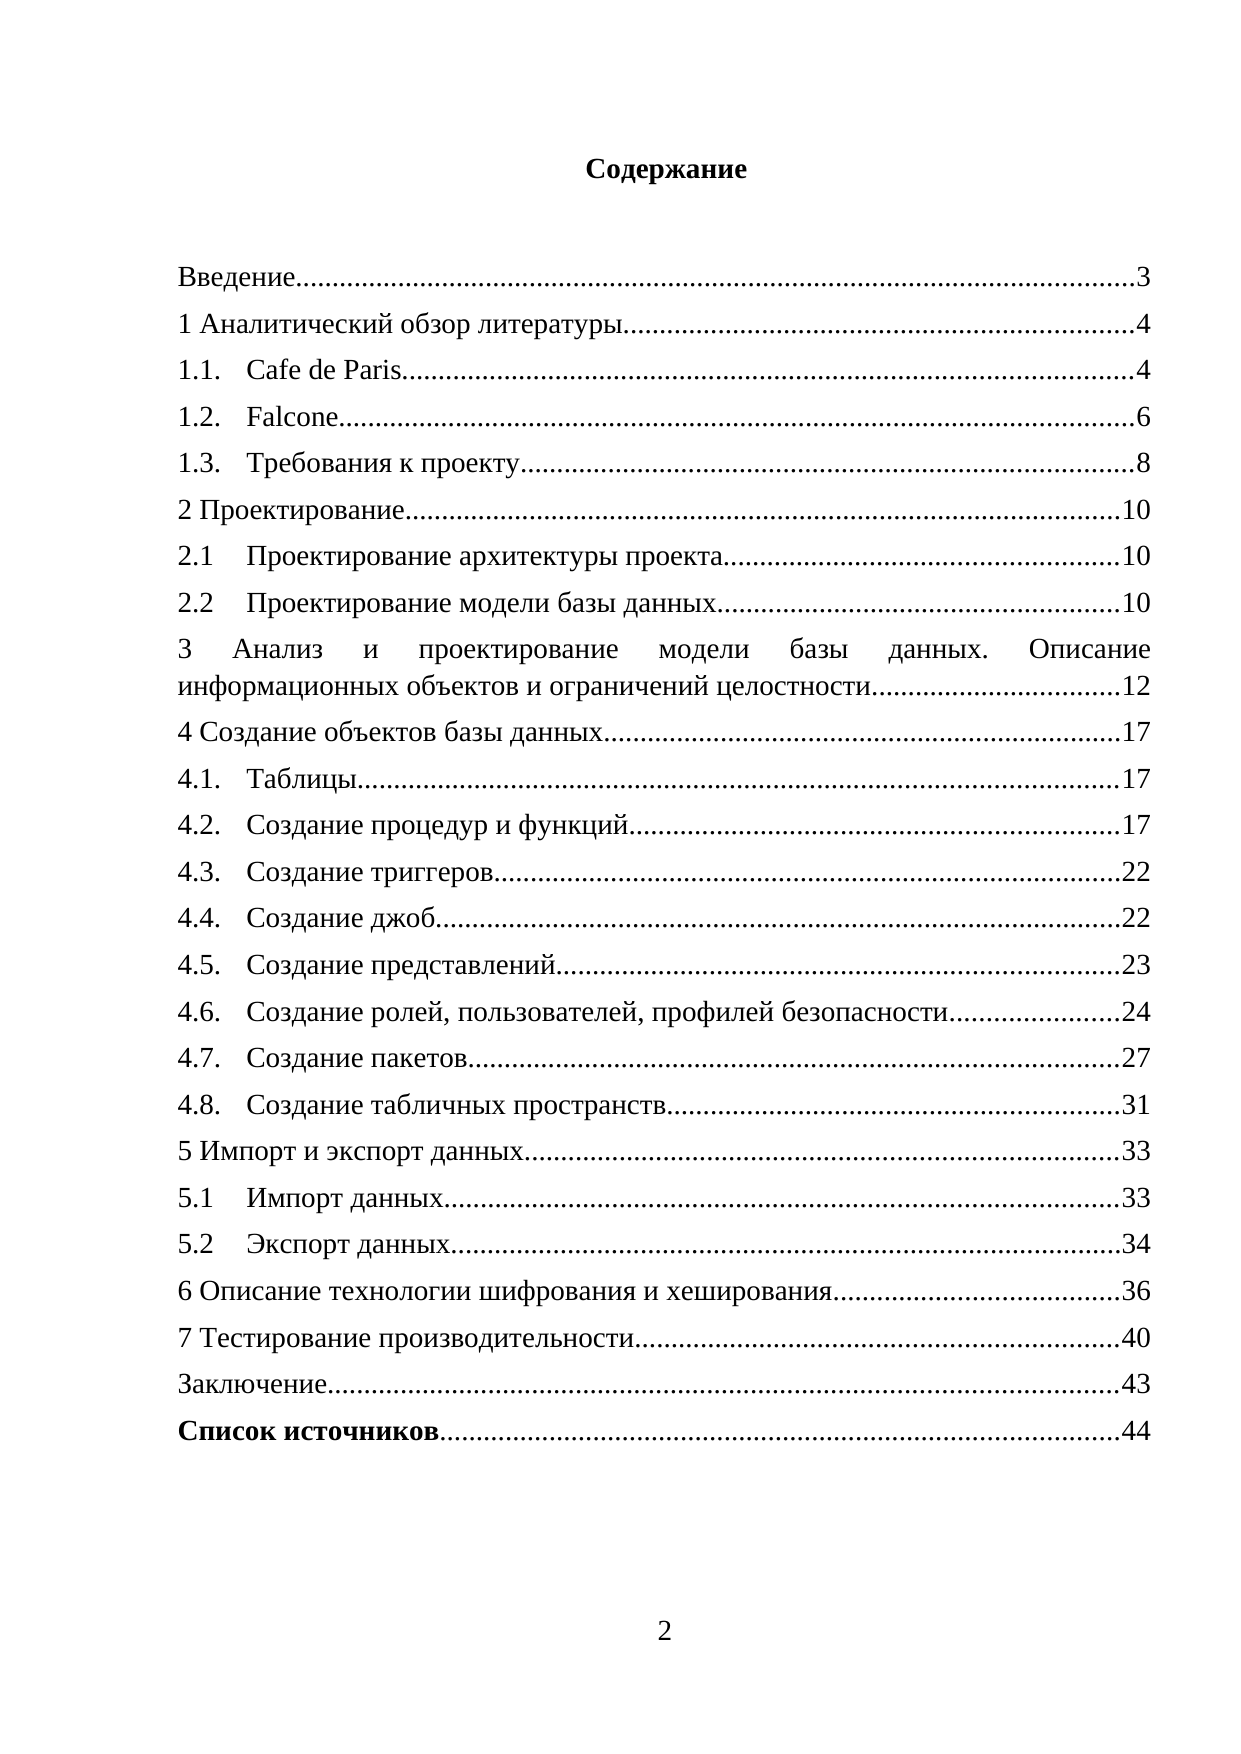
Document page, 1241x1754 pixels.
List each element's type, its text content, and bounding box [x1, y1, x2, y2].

text Содержание [177, 152, 1155, 185]
